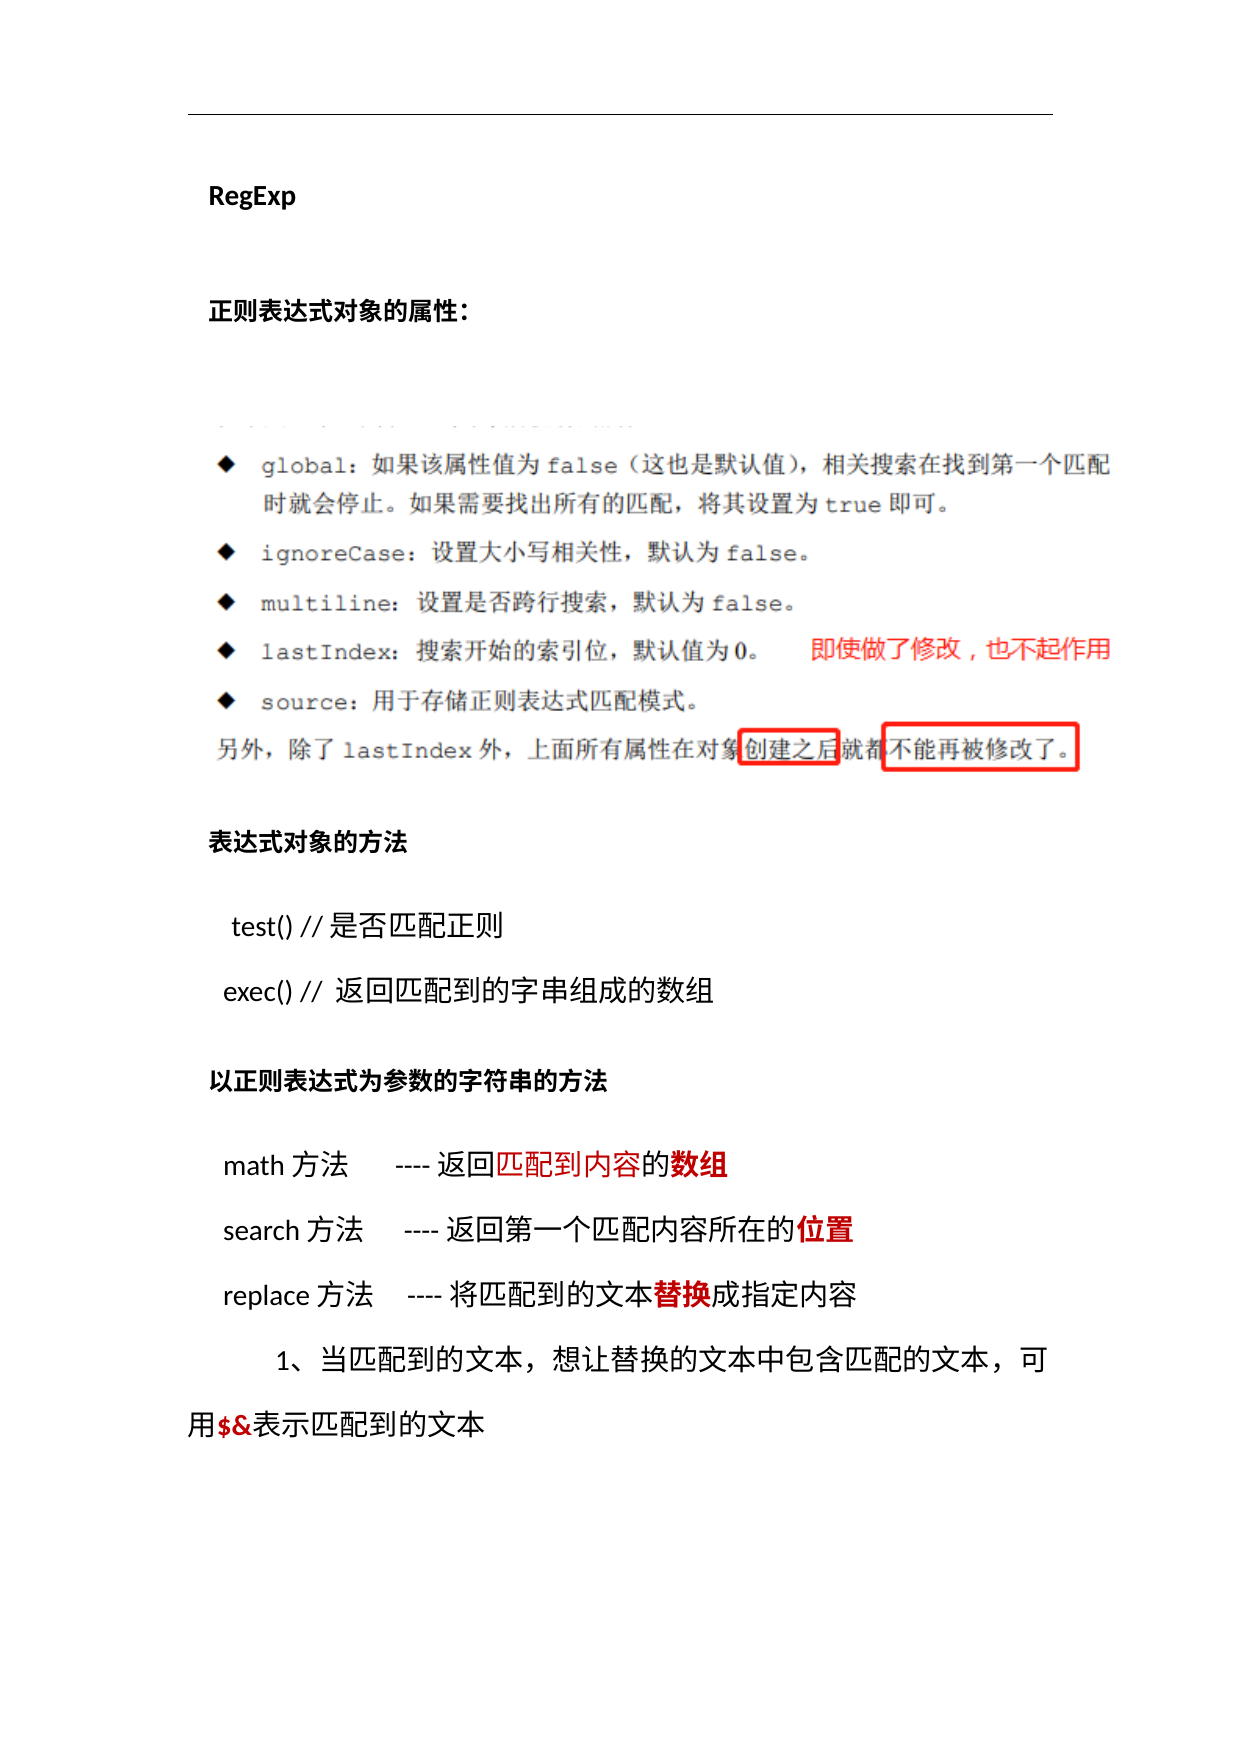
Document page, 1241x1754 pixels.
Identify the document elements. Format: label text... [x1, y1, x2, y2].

picture [187, 426, 1152, 783]
subtitle 正则表达式对象的属性： [187, 277, 1053, 342]
subtitle 表达式对象的方法 [187, 808, 1053, 873]
subtitle 以正则表达式为参数的字符串的方法 [187, 1047, 1053, 1112]
text exec() // 返回匹配到的字串组成的数组 [187, 957, 1053, 1022]
text math方法 ---- 返回匹配到内容的数组 [187, 1130, 1053, 1195]
text search方法 ---- 返回第一个匹配内容所在的位置 [187, 1195, 1053, 1260]
text test() // 是否匹配正则 [187, 892, 1053, 957]
text 1、当匹配到的文本，想让替换的文本中包含匹配的文本，可用$&表示匹配到的文本 [187, 1325, 1053, 1455]
subtitle RegExp [187, 162, 1053, 227]
text replace方法 ---- 将匹配到的文本替换成指定内容 [187, 1260, 1053, 1325]
